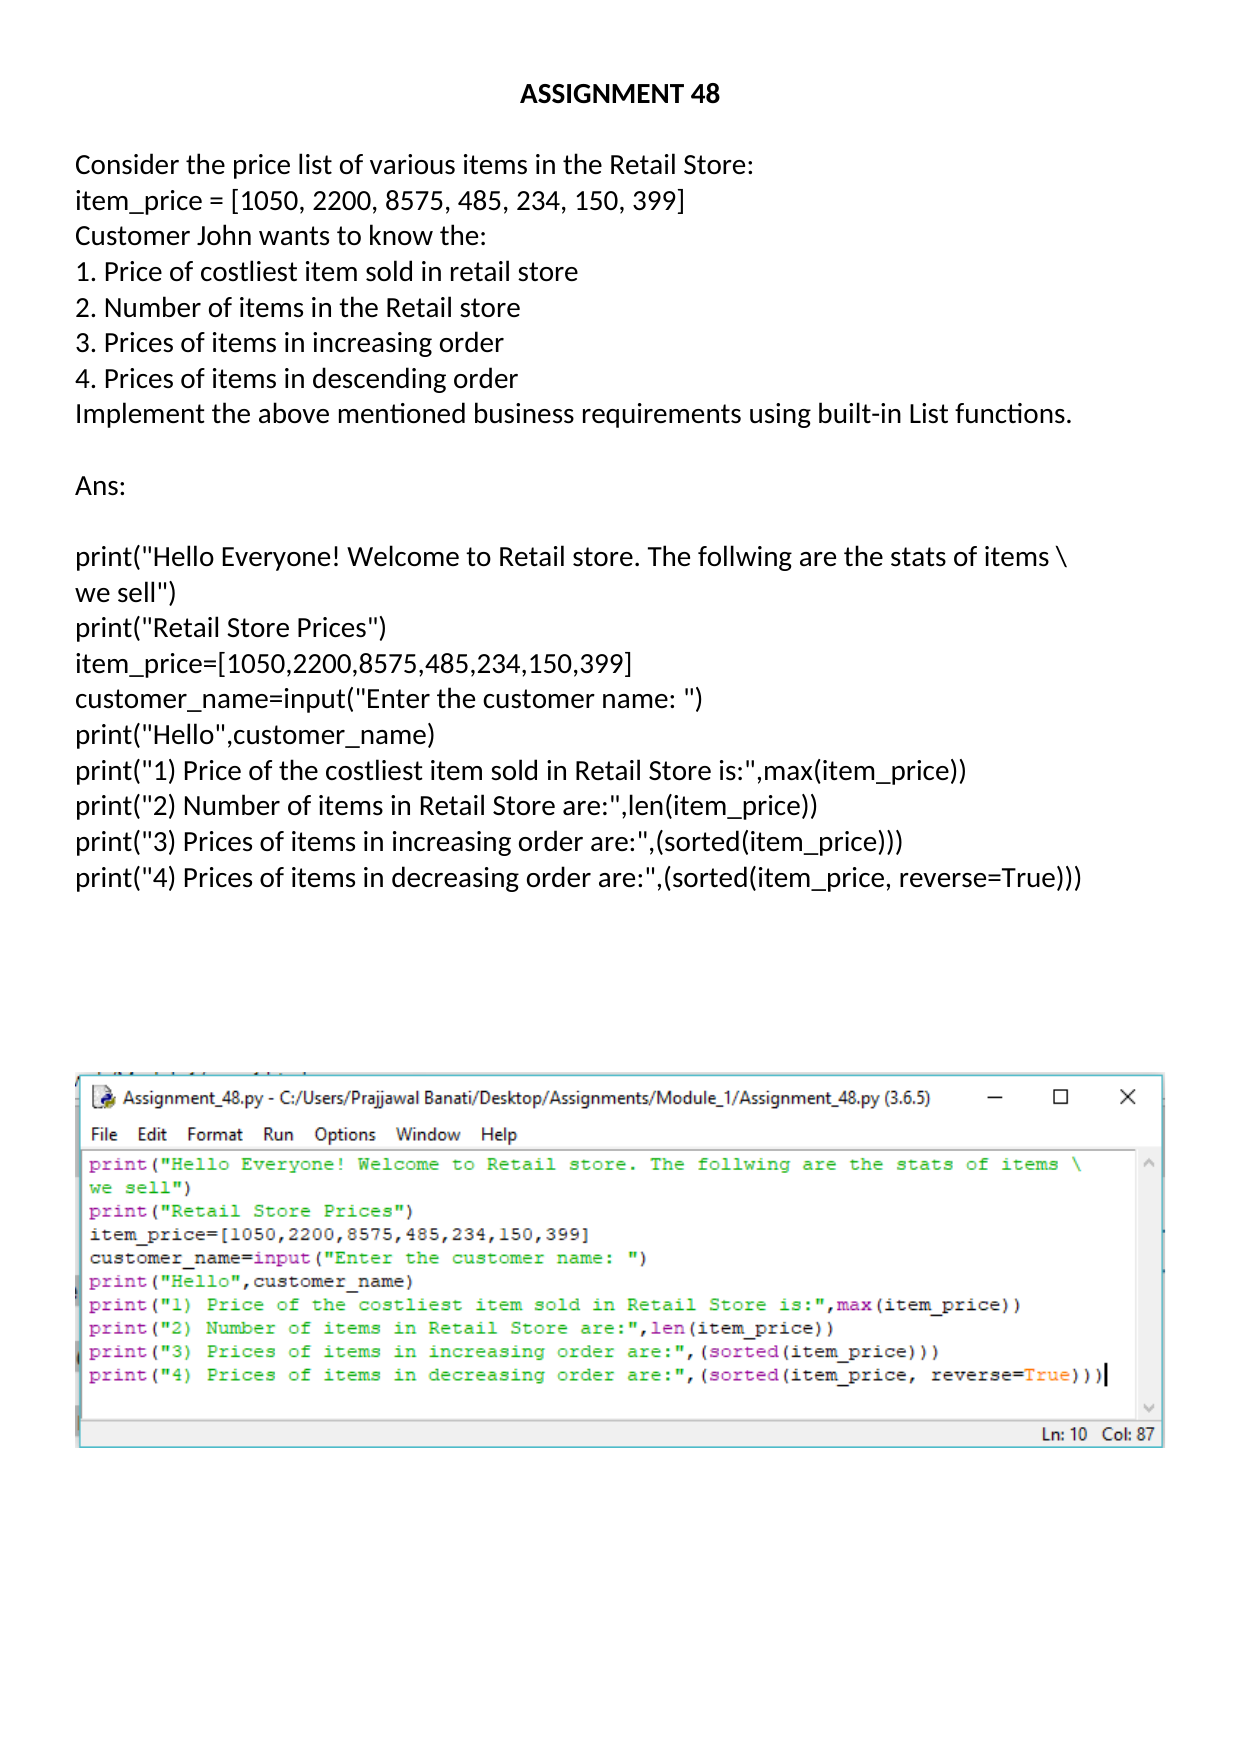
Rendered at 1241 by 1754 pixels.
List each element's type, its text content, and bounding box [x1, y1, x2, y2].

text customer_name=input("Enter the customer name: ") [75, 681, 1165, 716]
text print("Hello",customer_name) [75, 716, 1165, 752]
text print("1) Price of the costliest item sold in Retail Store is:",max(item_price)) [75, 752, 1165, 787]
picture [75, 1072, 1166, 1448]
text 2. Number of items in the Retail store [75, 289, 1165, 324]
text Ans: [75, 467, 1165, 502]
text Consider the price list of various items in the Retail Store: [75, 146, 1165, 182]
text 3. Prices of items in increasing order [75, 324, 1165, 360]
text ASSIGNMENT 48 [75, 75, 1165, 111]
text we sell") [75, 574, 1165, 609]
text print("Hello Everyone! Welcome to Retail store. The follwing are the stats of items \ [75, 538, 1165, 574]
text print("4) Prices of items in decreasing order are:",(sorted(item_price, reverse=True))) [75, 859, 1165, 894]
text 1. Price of costliest item sold in retail store [75, 253, 1165, 289]
text print("2) Number of items in Retail Store are:",len(item_price)) [75, 787, 1165, 823]
text Customer John wants to know the: [75, 217, 1165, 253]
text item_price = [1050, 2200, 8575, 485, 234, 150, 399] [75, 182, 1165, 217]
text 4. Prices of items in descending order [75, 360, 1165, 396]
text Implement the above mentioned business requirements using built-in List functions. [75, 396, 1165, 431]
text print("3) Prices of items in increasing order are:",(sorted(item_price))) [75, 823, 1165, 859]
text print("Retail Store Prices") [75, 609, 1165, 645]
text item_price=[1050,2200,8575,485,234,150,399] [75, 645, 1165, 681]
